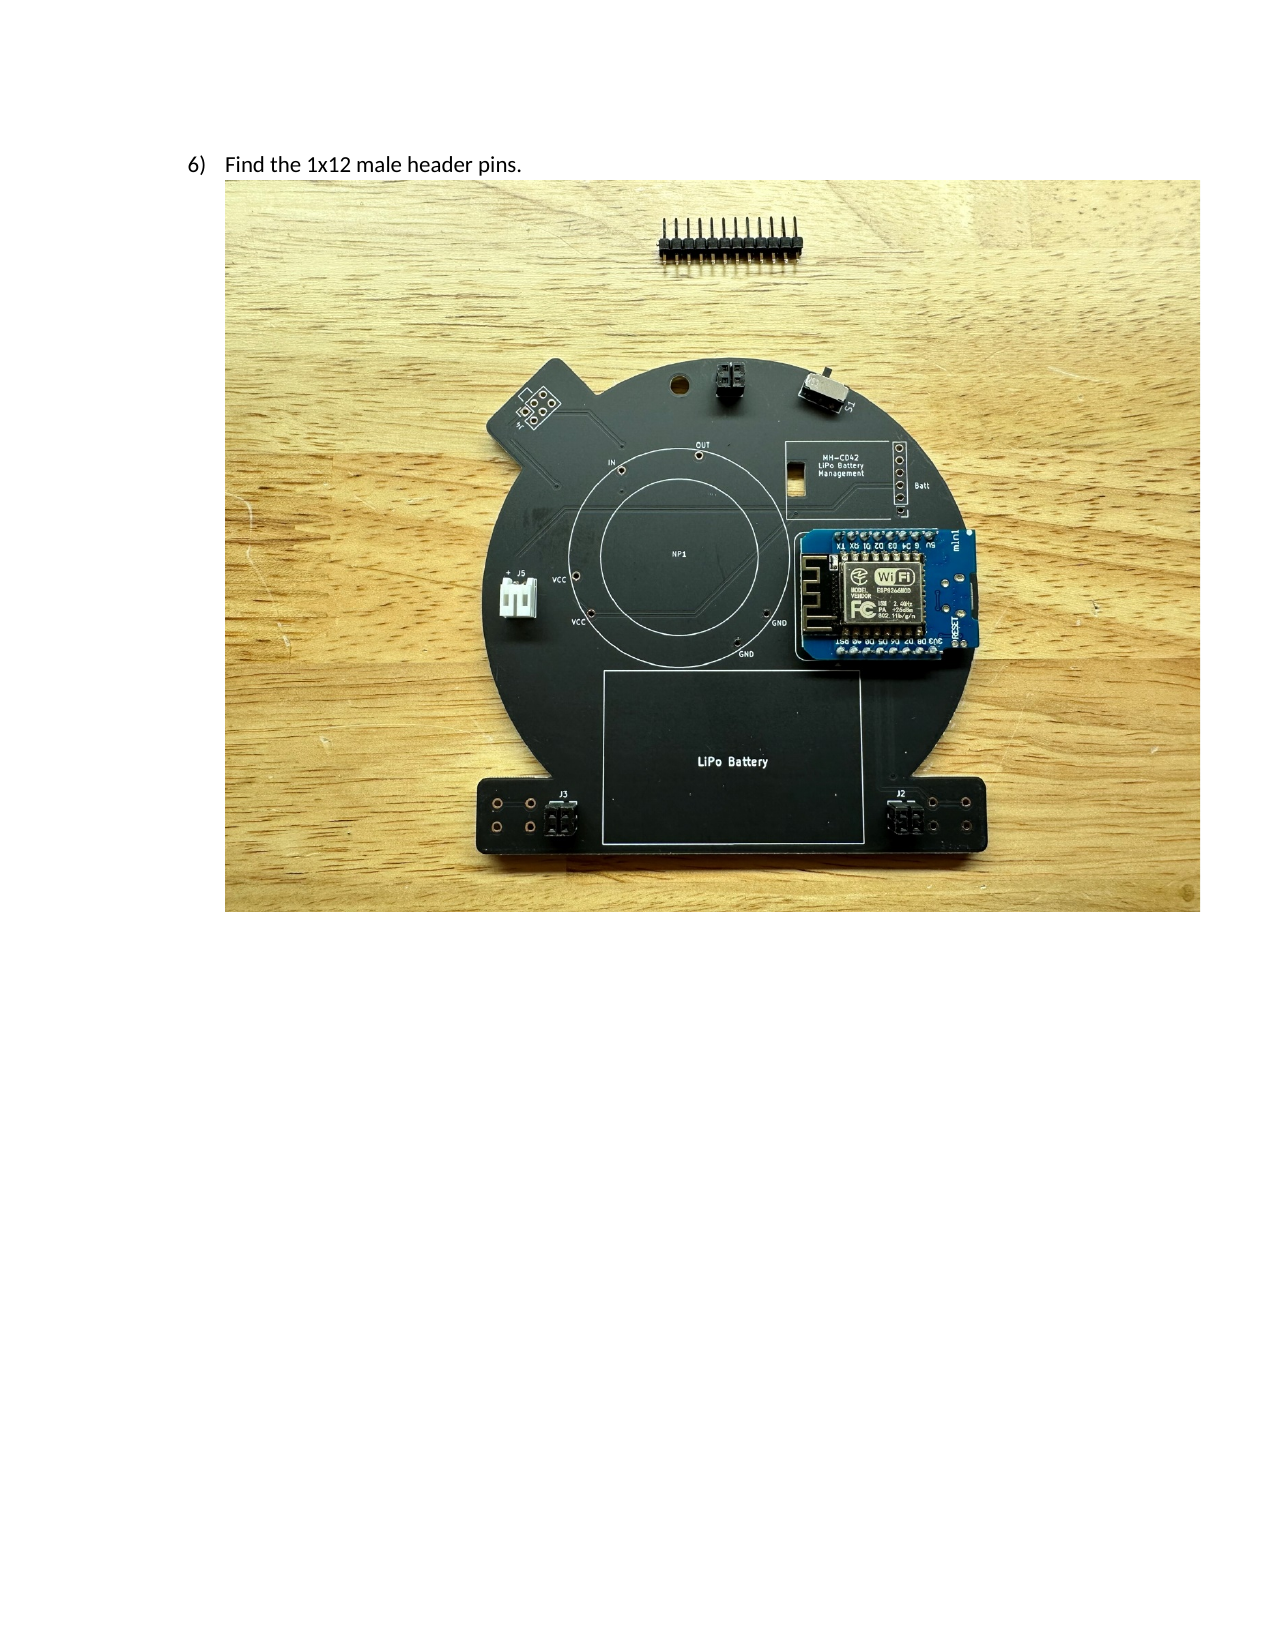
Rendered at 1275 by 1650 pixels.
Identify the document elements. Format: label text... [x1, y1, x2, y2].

picture [225, 180, 1200, 912]
